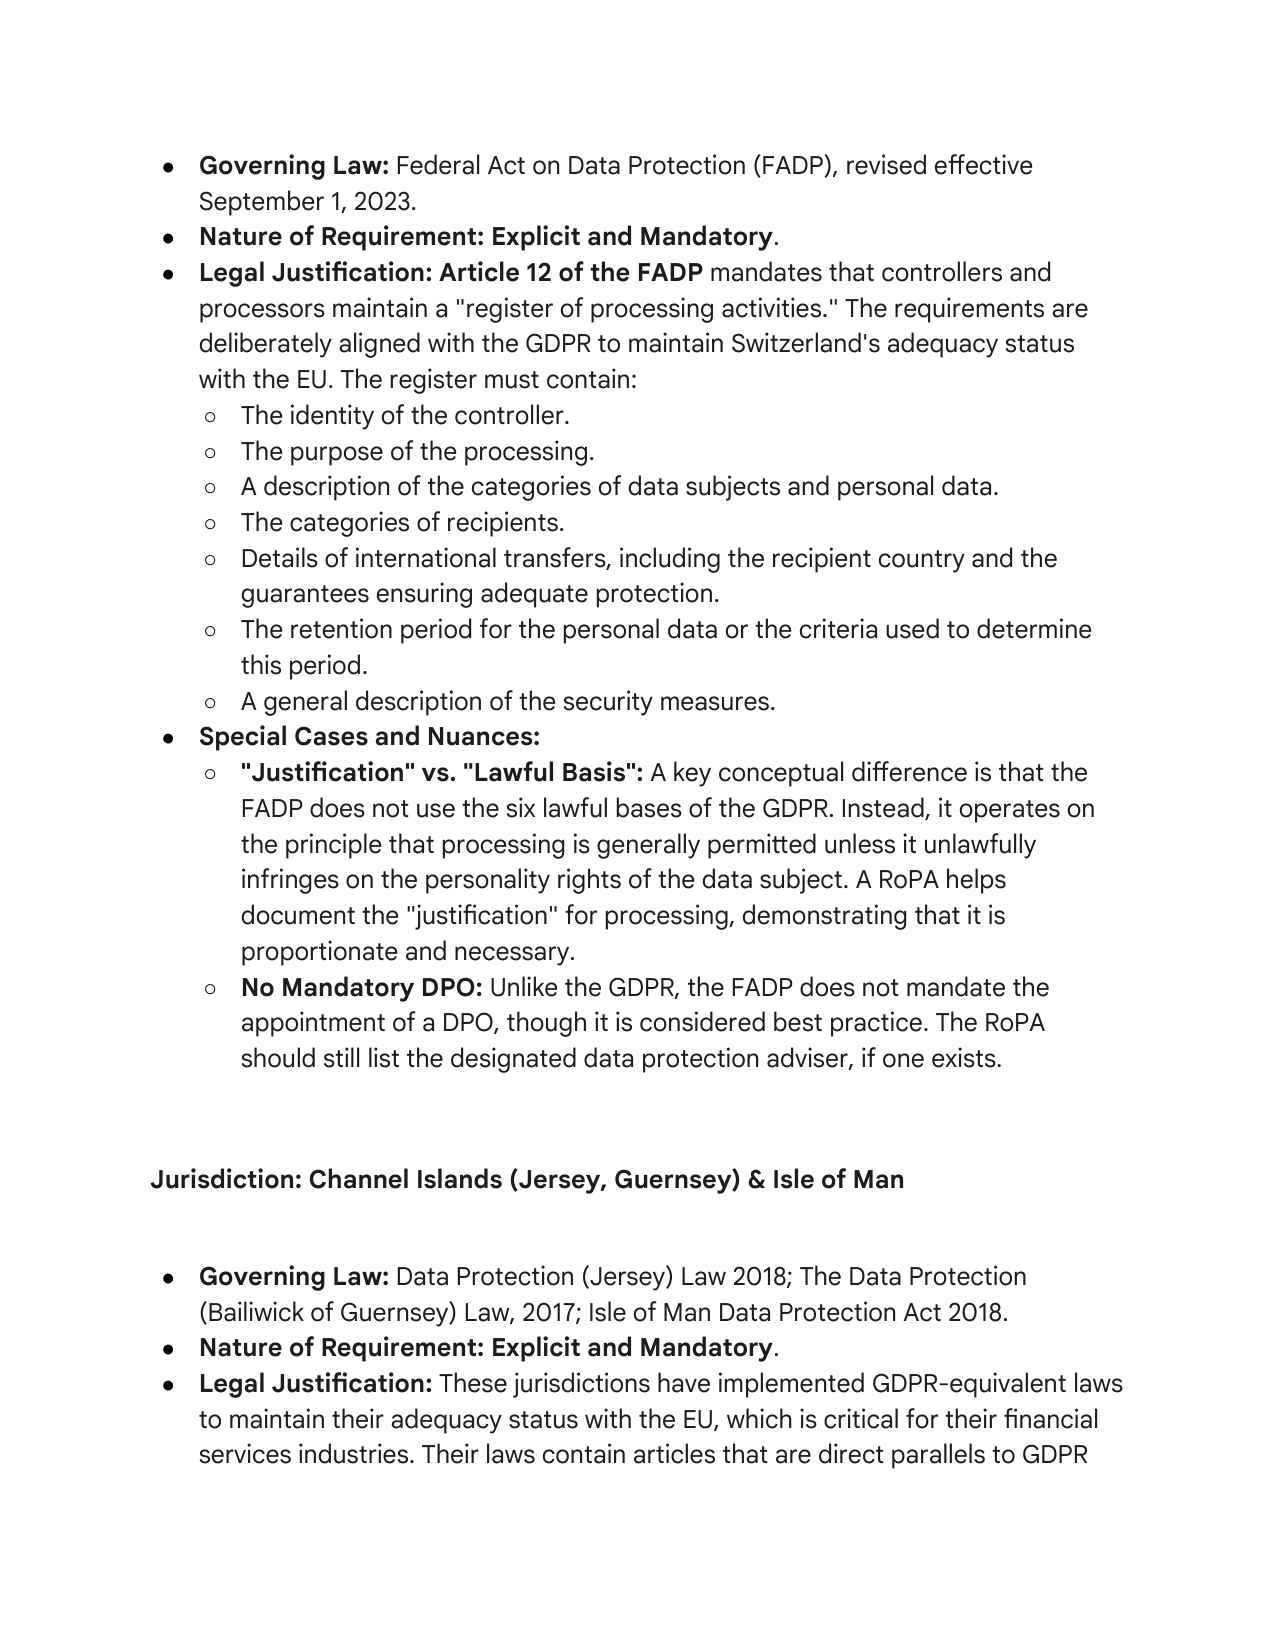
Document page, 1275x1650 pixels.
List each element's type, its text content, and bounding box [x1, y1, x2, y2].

list Legal Justification: Article 12 of the FADP mandates that controllers and processors maintain a "register of processing activities." The requirements are deliberately aligned with the GDPR to maintain Switzerland's adequacy status with the EU. The register must contain: [161, 257, 1125, 396]
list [161, 1368, 1125, 1471]
list The identity of the controller. [203, 400, 1125, 431]
list Nature of Requirement: Explicit and Mandatory. [161, 221, 1125, 253]
list A general description of the security measures. [203, 686, 1125, 717]
list Governing Law: Federal Act on Data Protection (FADP), revised effective September 1, 2023. [161, 150, 1125, 217]
list Details of international transfers, including the recipient country and the guarantees ensuring adequate protection. [203, 543, 1125, 610]
list The categories of recipients. [203, 507, 1125, 539]
list A description of the categories of data subjects and personal data. [203, 472, 1125, 503]
list Nature of Requirement: Explicit and Mandatory. [161, 1333, 1125, 1364]
list The purpose of the processing. [203, 436, 1125, 467]
list No Mandatory DPO: Unlike the GDPR, the FADP does not mandate the appointment of a DPO, though it is considered best practice. The RoPA should still list the designated data protection adviser, if one exists. [203, 972, 1125, 1074]
list Special Cases and Nuances: [161, 722, 1125, 753]
list The retention period for the personal data or the criteria used to determine this period. [203, 614, 1125, 682]
subtitle Jurisdiction: Channel Islands (Jersey, Guernsey) & Isle of Man [150, 1165, 1125, 1196]
list Governing Law: Data Protection (Jersey) Law 2018; The Data Protection (Bailiwick of Guernsey) Law, 2017; Isle of Man Data Protection Act 2018. [161, 1261, 1125, 1328]
list "Justification" vs. "Lawful Basis": A key conceptual difference is that the FADP does not use the six lawful bases of the GDPR. Instead, it operates on the principle that processing is generally permitted unless it unlawfully infringes on the personality rights of the data subject. A RoPA helps document the "justification" for processing, demonstrating that it is proportionate and necessary. [203, 757, 1125, 967]
